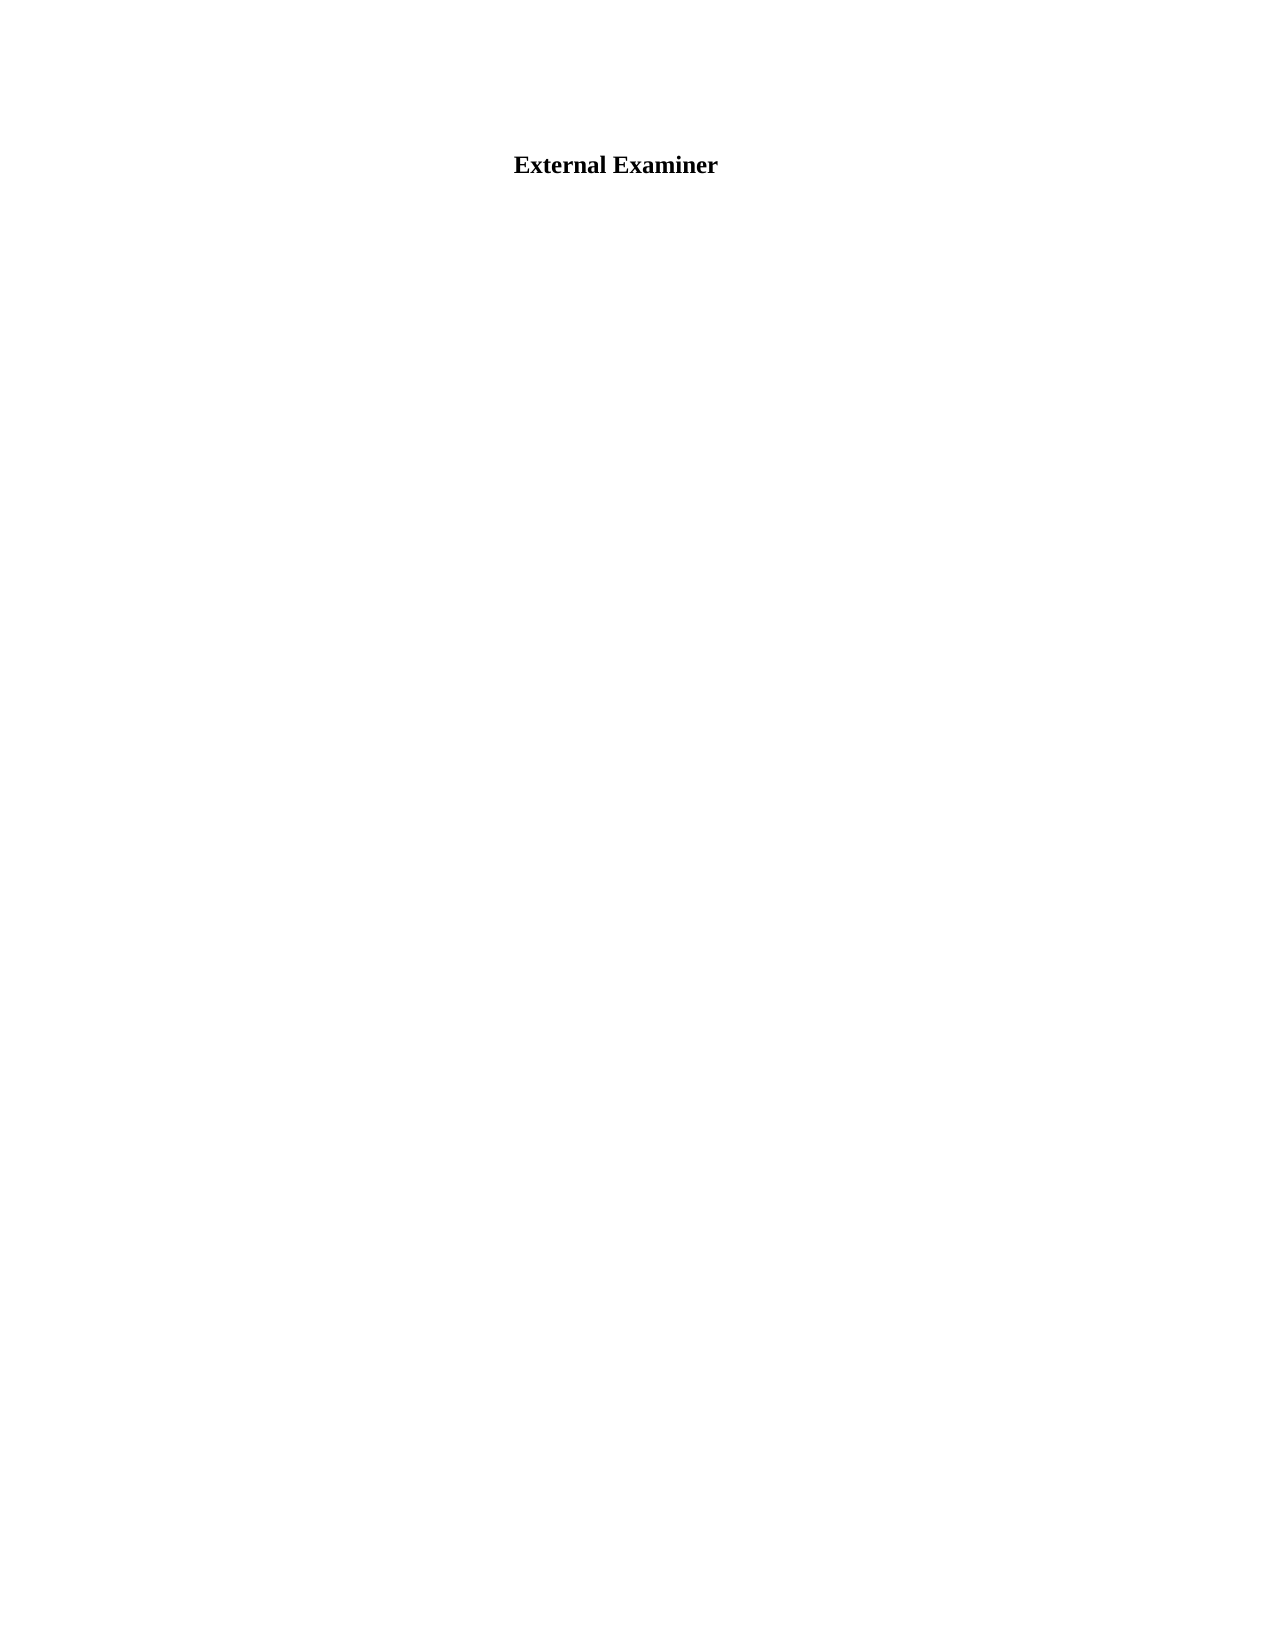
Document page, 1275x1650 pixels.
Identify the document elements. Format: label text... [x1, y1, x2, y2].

subtitle External Examiner [178, 150, 1054, 179]
